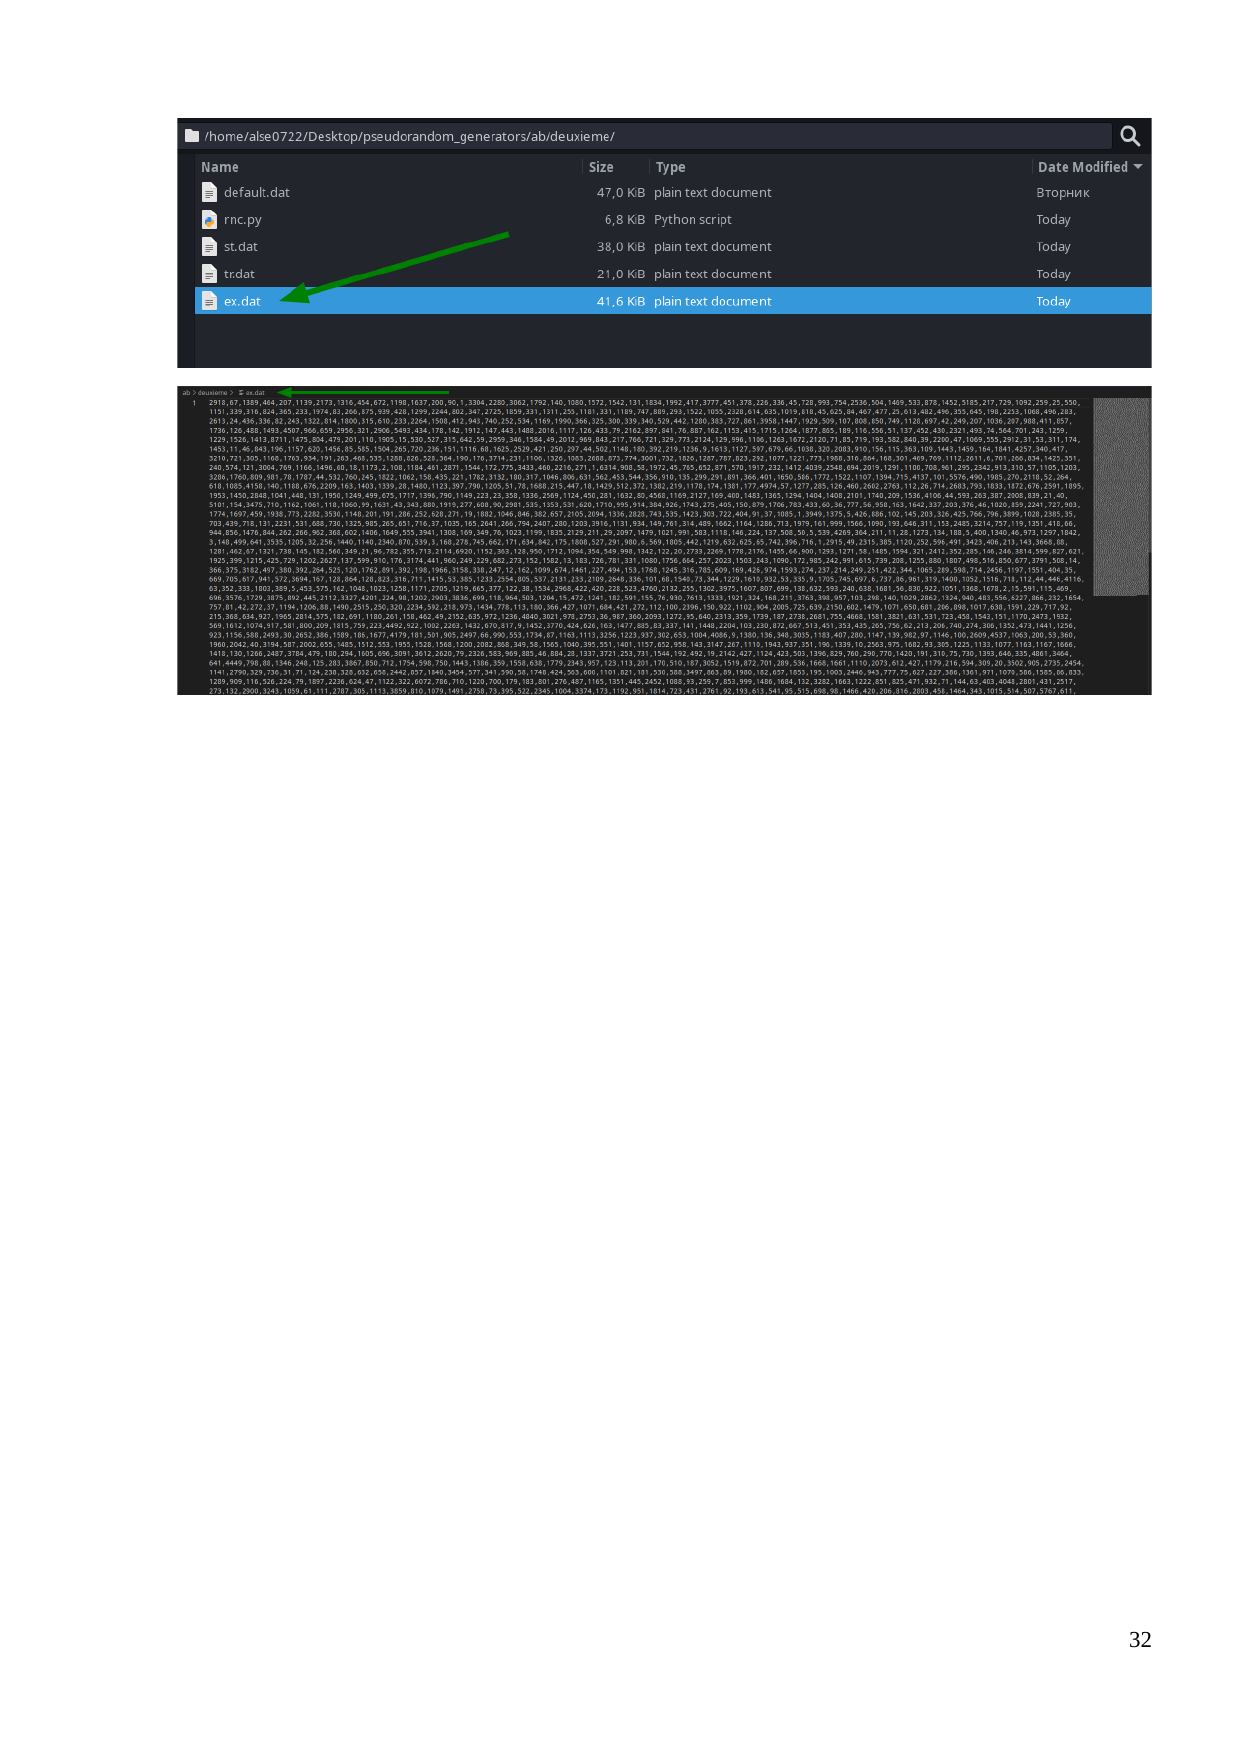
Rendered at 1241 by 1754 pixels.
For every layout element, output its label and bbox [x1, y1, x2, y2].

picture [177, 386, 1152, 695]
picture [177, 118, 1152, 368]
